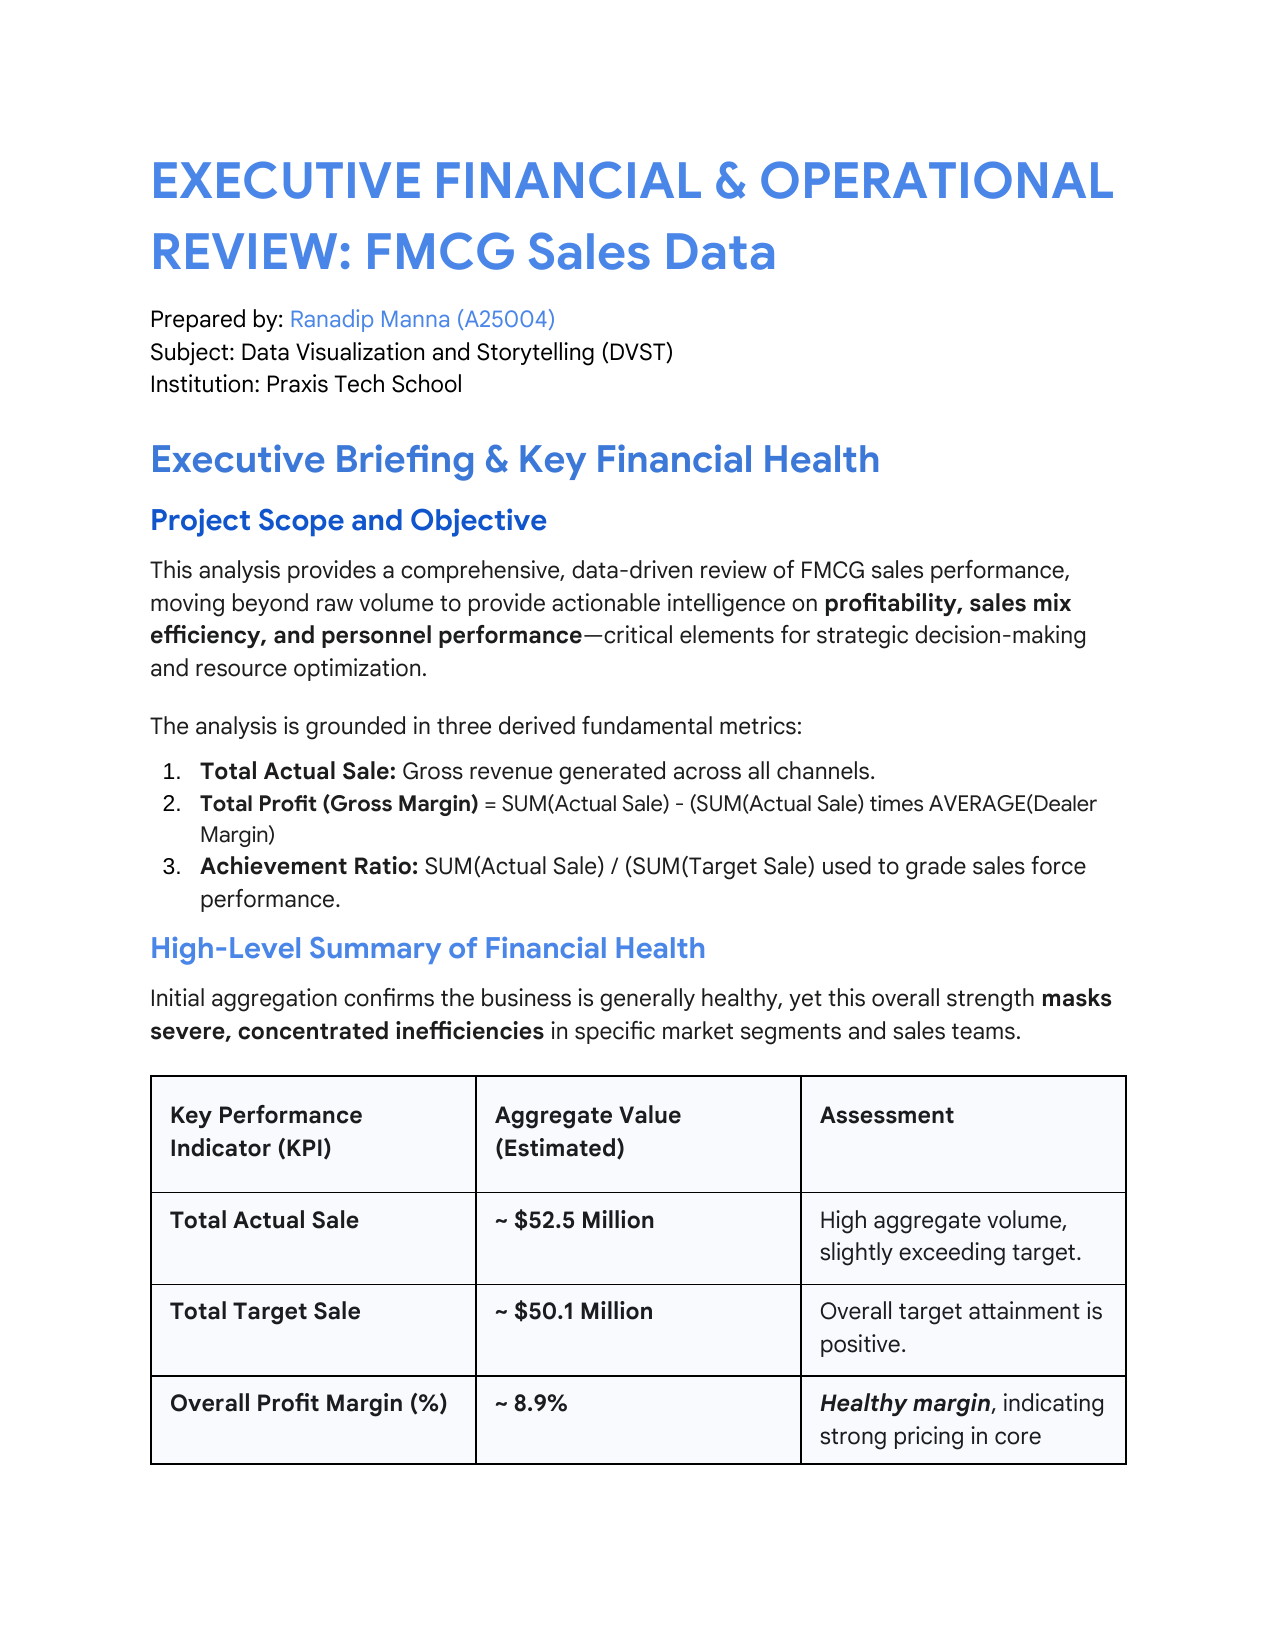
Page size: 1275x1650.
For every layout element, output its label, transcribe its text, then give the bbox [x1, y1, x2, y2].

table_header Key Performance Indicator (KPI) [152, 1077, 475, 1192]
list Total Actual Sale: Gross revenue generated across all channels. [162, 757, 1125, 786]
table_cell ~ $52.5 Million [477, 1193, 800, 1283]
text Initial aggregation confirms the business is generally healthy, yet this overall strength masks severe, concentrated inefficiencies in specific market segments and sales teams. [150, 985, 1125, 1046]
table_header Aggregate Value (Estimated) [477, 1077, 800, 1192]
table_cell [802, 1377, 1125, 1463]
subtitle Executive Briefing & Key Financial Health [150, 436, 1125, 483]
subtitle High-Level Summary of Financial Health [150, 931, 1125, 967]
text Prepared by: Ranadip Manna (A25004) [150, 305, 1125, 334]
list Total Profit (Gross Margin) = SUM(Actual Sale) - (SUM(Actual Sale) times AVERAGE(Dealer Margin) [162, 790, 1125, 849]
table_cell ~ $50.1 Million [477, 1285, 800, 1375]
text Institution: Praxis Tech School [150, 371, 1125, 399]
table_cell High aggregate volume, slightly exceeding target. [802, 1193, 1125, 1283]
table_cell Total Actual Sale [152, 1193, 475, 1283]
list Achievement Ratio: SUM(Actual Sale) / (SUM(Target Sale) used to grade sales force performance. [162, 853, 1125, 914]
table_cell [152, 1377, 475, 1463]
table_cell ~ 8.9% [477, 1377, 800, 1463]
table_header Assessment [802, 1077, 1125, 1192]
table_cell Overall target attainment is positive. [802, 1285, 1125, 1375]
text This analysis provides a comprehensive, data-driven review of FMCG sales performance, moving beyond raw volume to provide actionable intelligence on profitability, sales mix efficiency, and personnel performance—critical elements for strategic decision-making and resource optimization. [150, 556, 1125, 683]
subtitle Project Scope and Objective [150, 502, 1125, 539]
table_cell Total Target Sale [152, 1285, 475, 1375]
subtitle EXECUTIVE FINANCIAL & OPERATIONAL REVIEW: FMCG Sales Data [150, 150, 1125, 284]
text Subject: Data Visualization and Storytelling (DVST) [150, 338, 1125, 367]
text The analysis is grounded in three derived fundamental metrics: [150, 712, 1125, 741]
